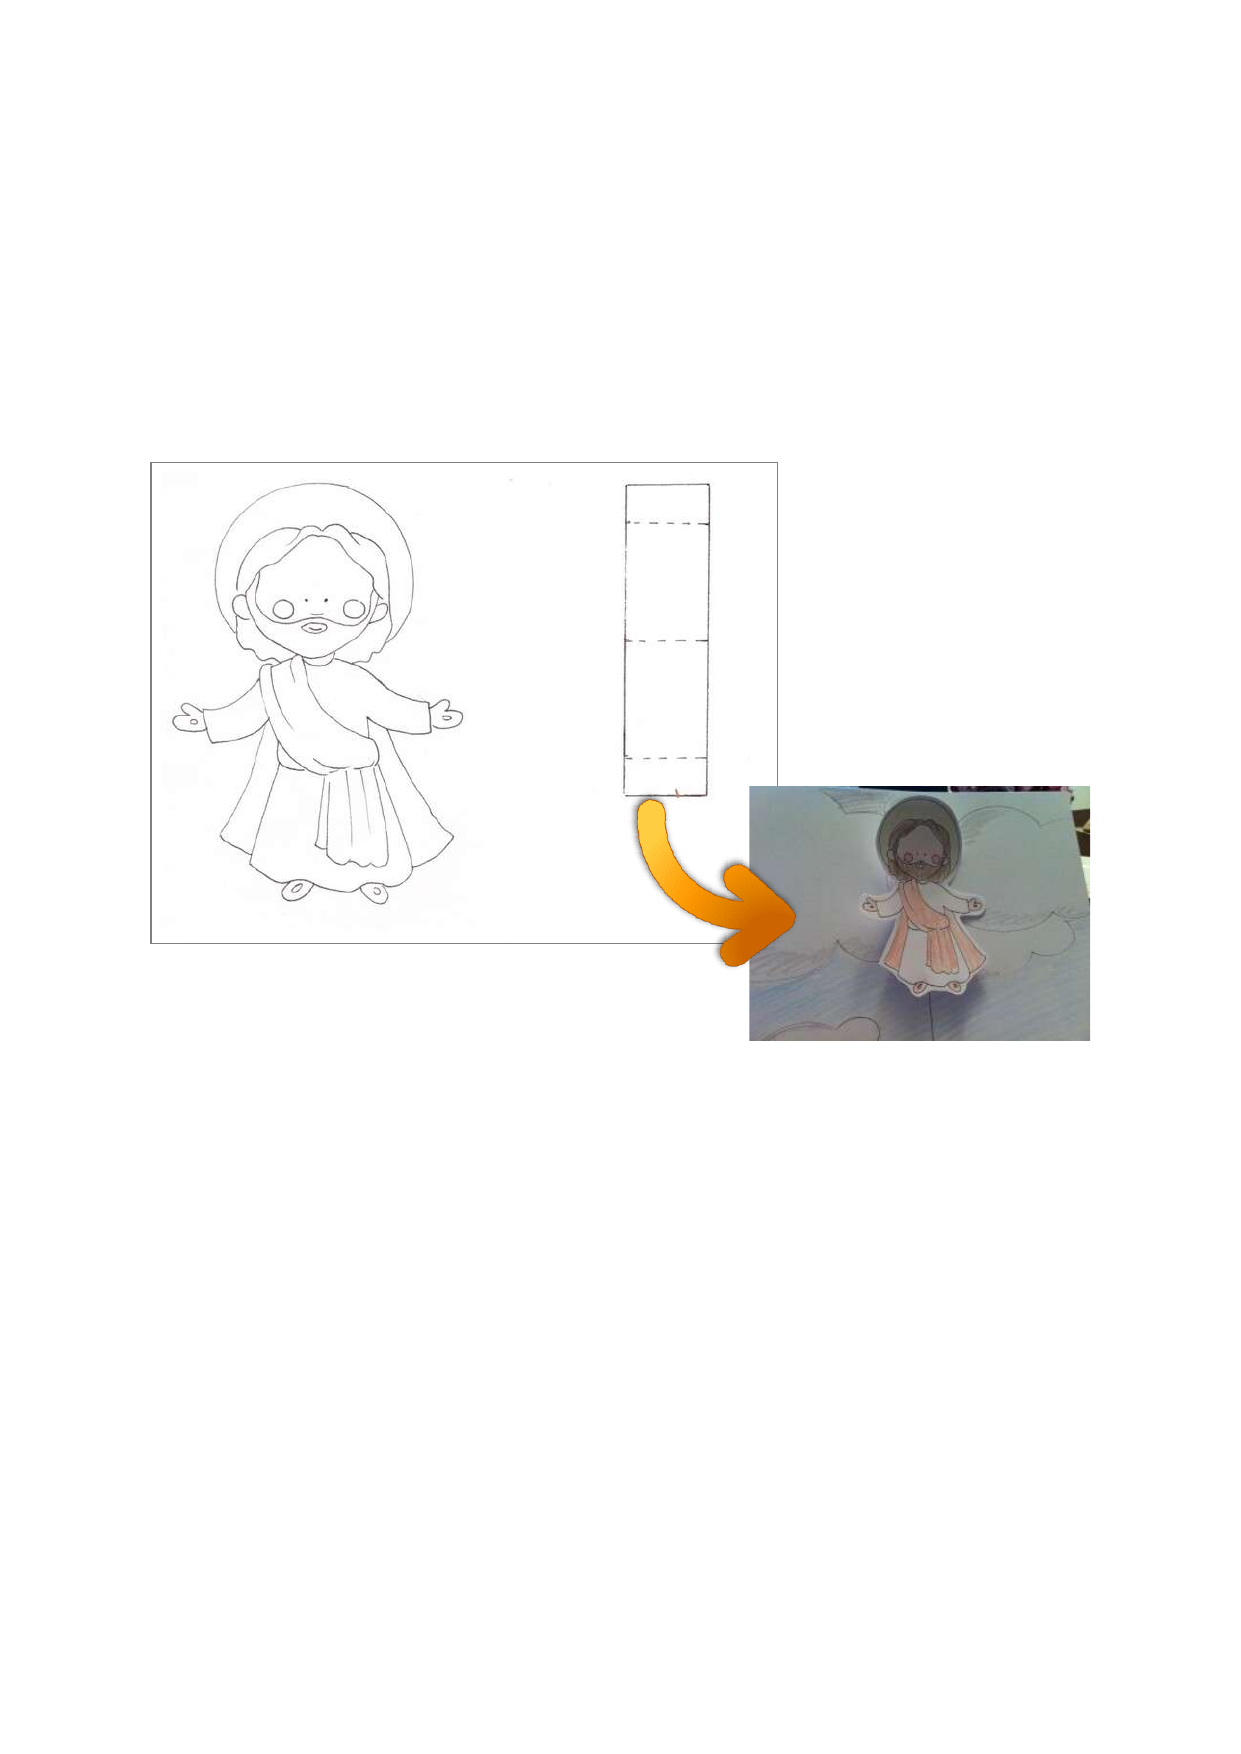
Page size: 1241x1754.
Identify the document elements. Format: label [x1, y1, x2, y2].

picture [152, 463, 1091, 1041]
